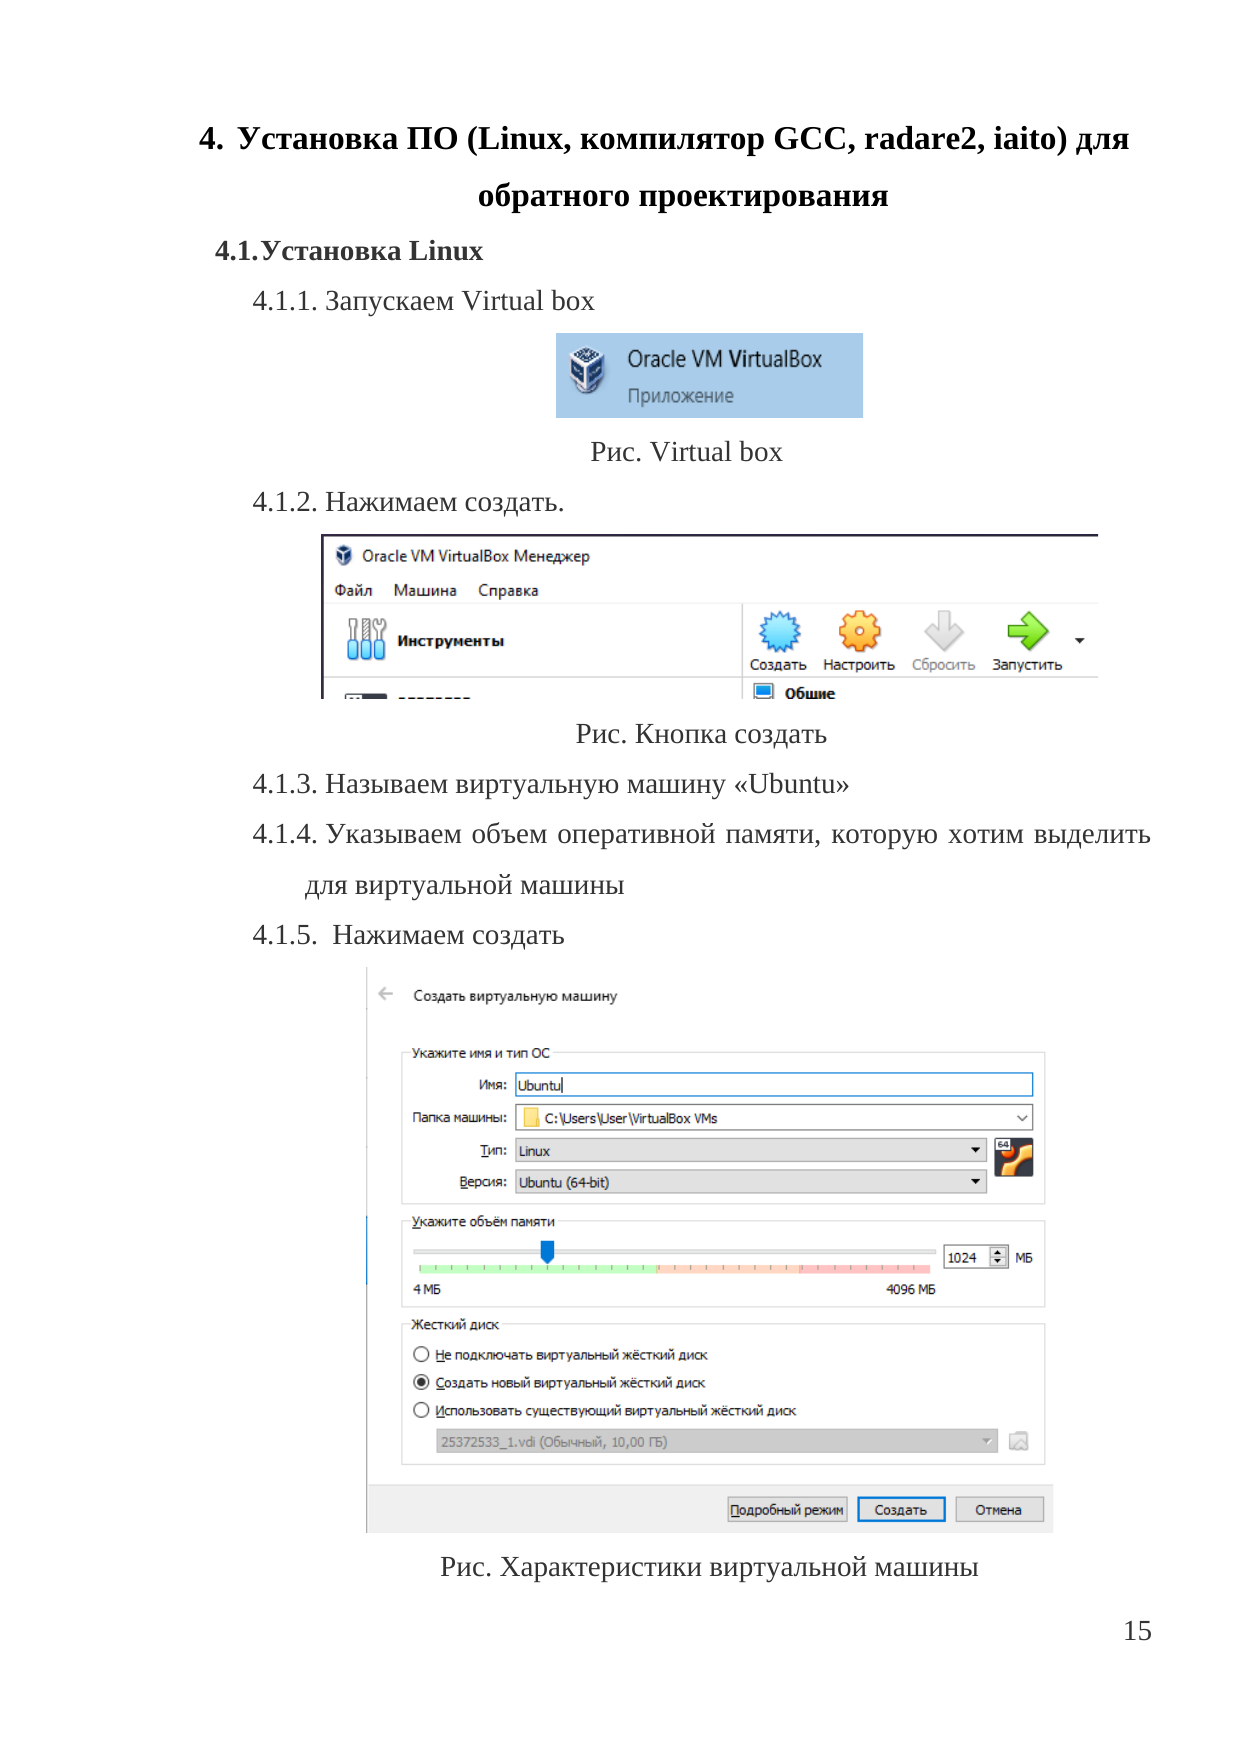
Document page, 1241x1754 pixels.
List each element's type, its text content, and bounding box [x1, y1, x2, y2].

list Рис. Характеристики виртуальной машины [267, 1549, 1152, 1583]
list Называем виртуальную машину «Ubuntu» [252, 766, 1152, 800]
list Рис. Кнопка создать [177, 716, 1152, 749]
list Запускаем Virtual box [252, 283, 1152, 317]
list Нажимаем создать. [252, 484, 1152, 518]
picture [366, 967, 1054, 1533]
subtitle Установка ПО (Linux, компилятор GCC, radare2, iaito) для обратного проектирования [177, 118, 1152, 214]
list Установка Linux [215, 233, 1152, 267]
list Указываем объем оперативной памяти, которую хотим выделить для виртуальной машины [252, 816, 1152, 900]
picture [321, 534, 1099, 699]
picture [556, 333, 864, 418]
list Рис. Virtual box [222, 434, 1152, 468]
list Нажимаем создать [252, 917, 1152, 951]
